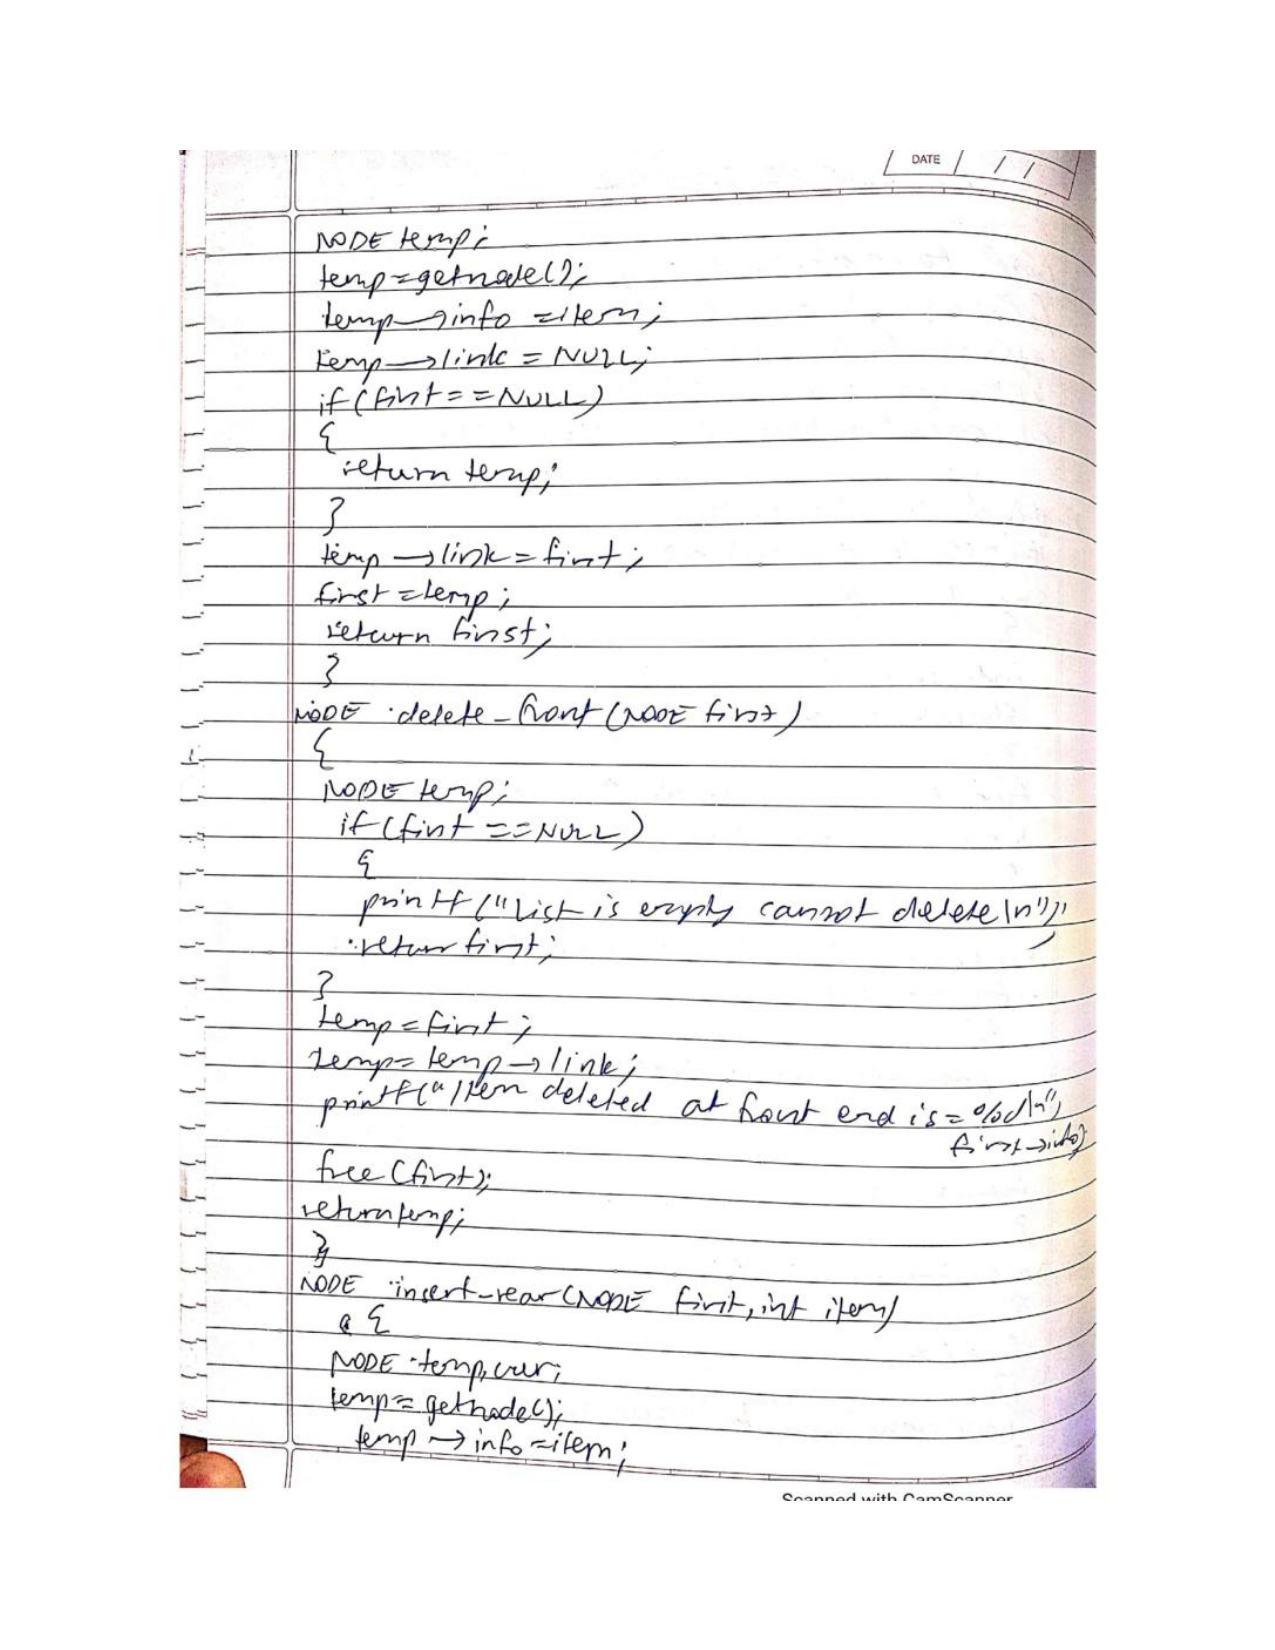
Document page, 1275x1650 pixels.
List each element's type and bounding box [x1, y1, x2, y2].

picture [150, 150, 1125, 1501]
